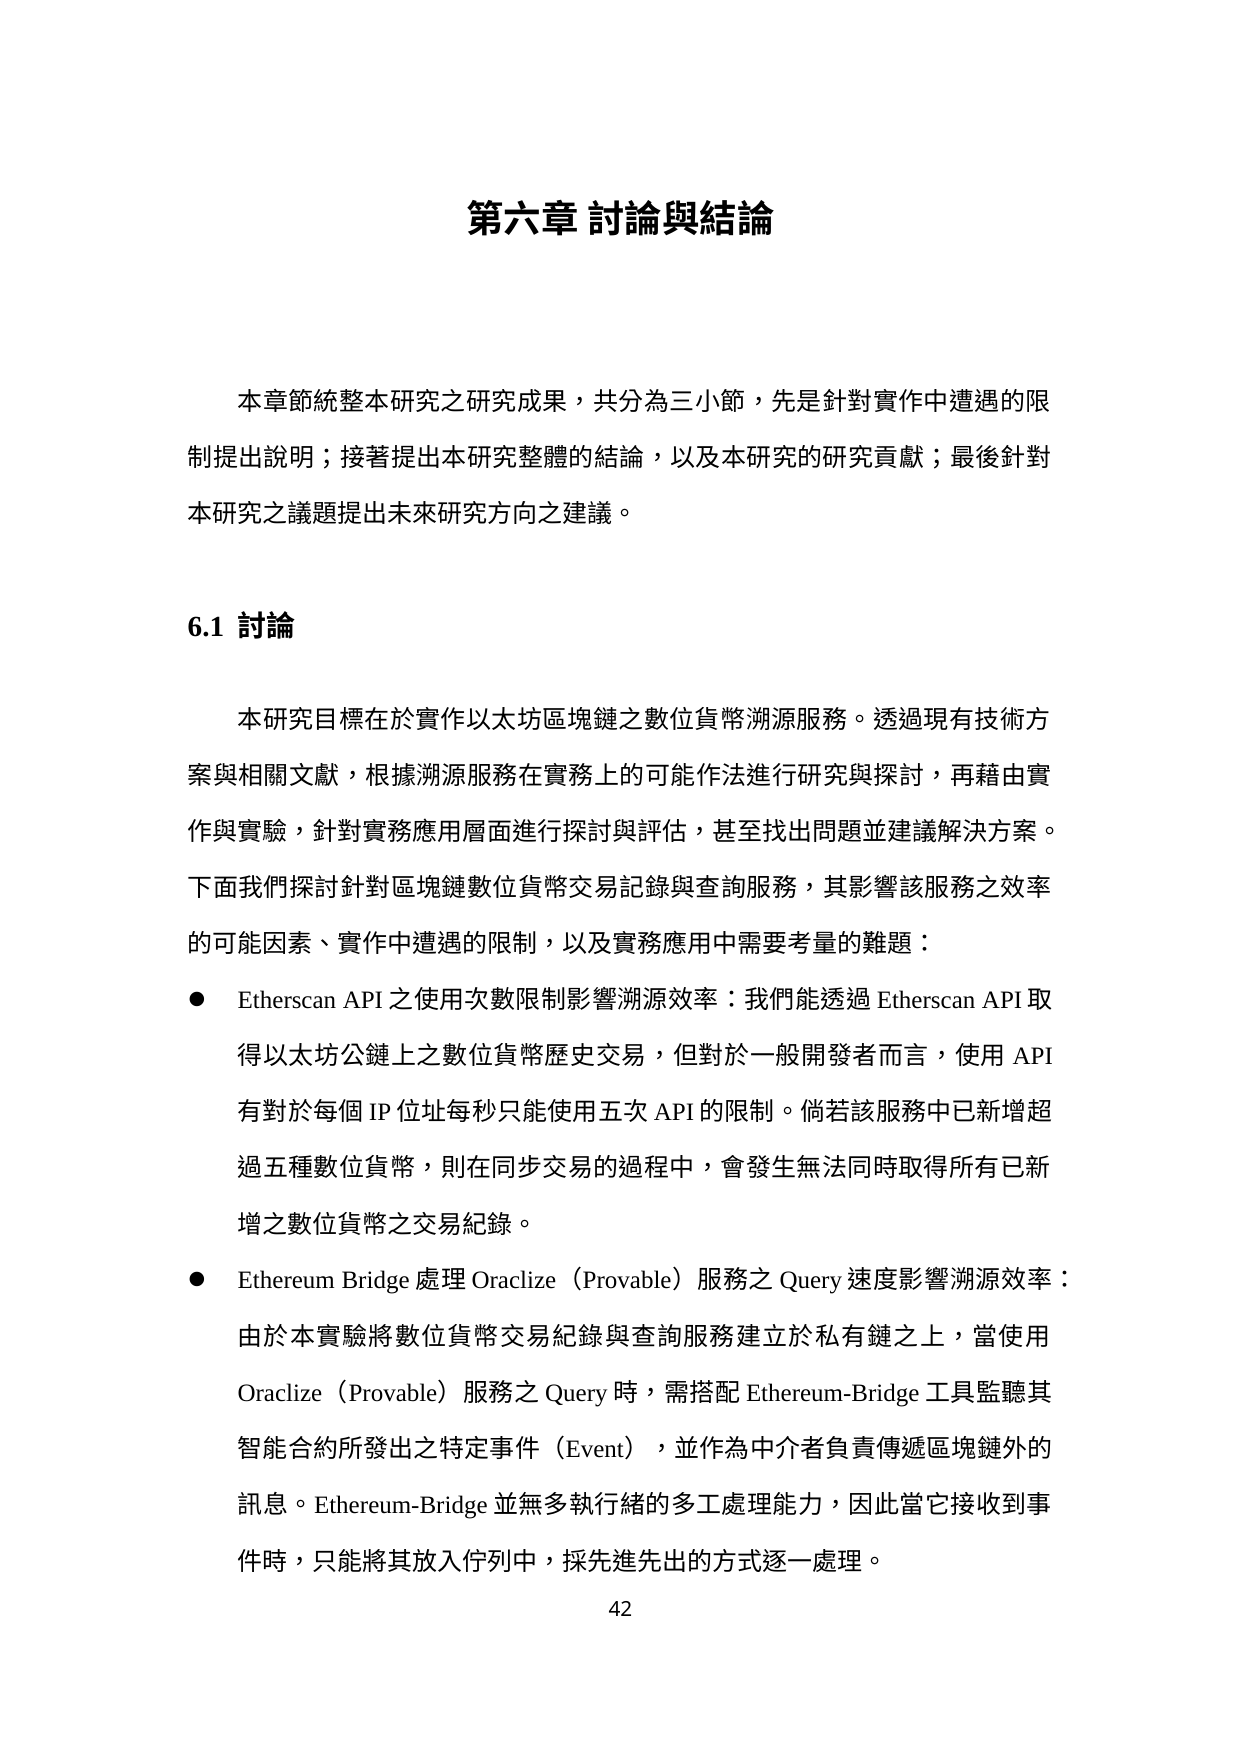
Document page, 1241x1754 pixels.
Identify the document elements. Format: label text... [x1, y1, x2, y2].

subtitle 第六章 討論與結論 [187, 178, 1053, 253]
list Etherscan API之使用次數限制影響溯源效率：我們能透過Etherscan API取得以太坊公鏈上之數位貨幣歷史交易，但對於一般開發者而言，使用API有對於每個IP位址每秒只能使用五次API的限制。倘若該服務中已新增超過五種數位貨幣，則在同步交易的過程中，會發生無法同時取得所有已新增之數位貨幣之交易紀錄。 [187, 978, 1053, 1241]
subtitle 6.1 討論 [187, 586, 1053, 661]
text 下面我們探討針對區塊鏈數位貨幣交易記錄與查詢服務，其影響該服務之效率的可能因素、實作中遭遇的限制，以及實務應用中需要考量的難題： [187, 867, 1053, 960]
text 本章節統整本研究之研究成果，共分為三小節，先是針對實作中遭遇的限制提出說明；接著提出本研究整體的結論，以及本研究的研究貢獻；最後針對本研究之議題提出未來研究方向之建議。 [187, 380, 1053, 530]
text 本研究目標在於實作以太坊區塊鏈之數位貨幣溯源服務。透過現有技術方案與相關文獻，根據溯源服務在實務上的可能作法進行研究與探討，再藉由實作與實驗，針對實務應用層面進行探討與評估，甚至找出問題並建議解決方案。 [187, 698, 1053, 848]
list Ethereum Bridge處理Oraclize（Provable）服務之Query速度影響溯源效率：由於本實驗將數位貨幣交易紀錄與查詢服務建立於私有鏈之上，當使用Oraclize（Provable）服務之Query時，需搭配Ethereum-Bridge工具監聽其智能合約所發出之特定事件（Event），並作為中介者負責傳遞區塊鏈外的訊息。Ethereum-Bridge並無多執行緒的多工處理能力，因此當它接收到事件時，只能將其放入佇列中，採先進先出的方式逐一處理。 [187, 1259, 1053, 1578]
